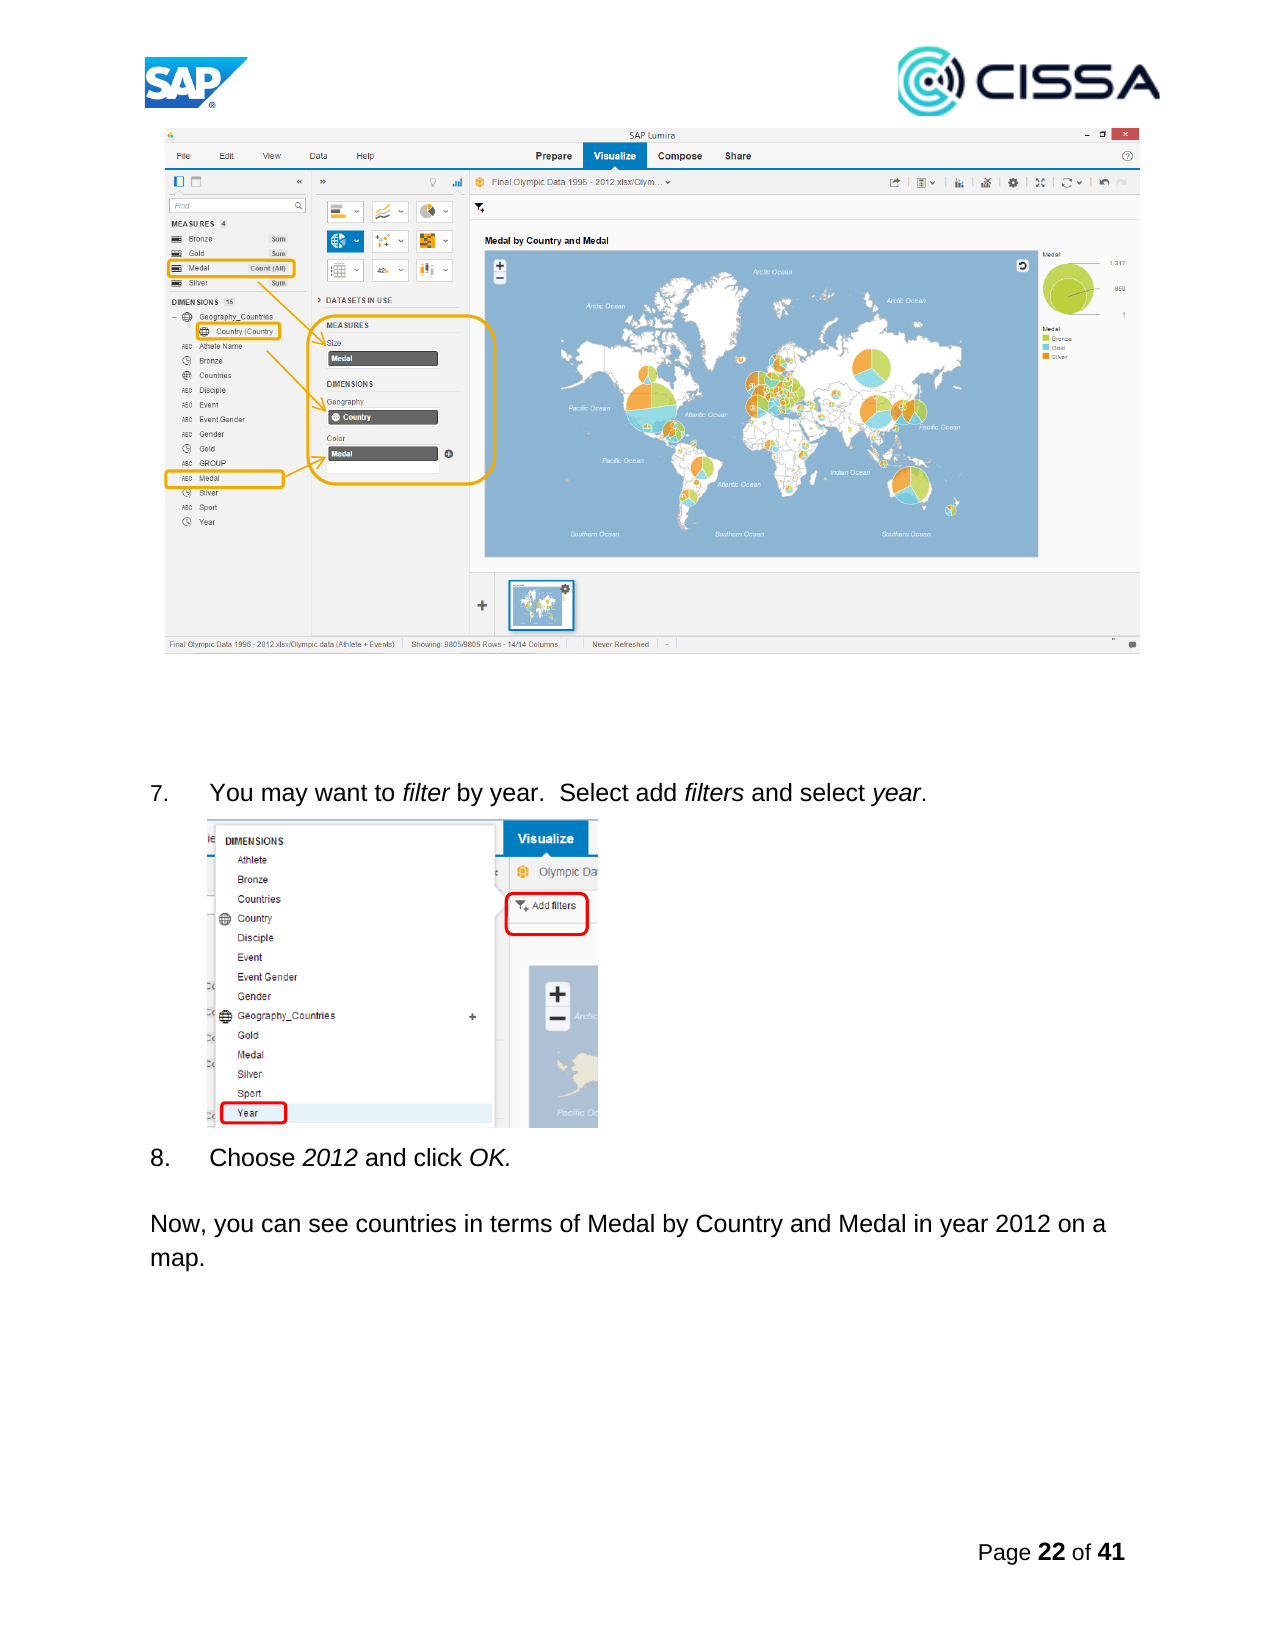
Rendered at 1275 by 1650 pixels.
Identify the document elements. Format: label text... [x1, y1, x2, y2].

picture [164, 128, 1140, 654]
picture [144, 60, 248, 108]
picture [168, 473, 281, 486]
text Now, you can see countries in terms of Medal by Country and Medal in year 2012 on a map. [150, 1209, 1125, 1271]
picture [310, 318, 493, 482]
list Choose 2012 and click OK. [150, 1143, 1125, 1172]
picture [893, 46, 1160, 116]
list You may want to filter by year. Select add filters and select year. [150, 778, 1125, 807]
picture [207, 819, 598, 1128]
